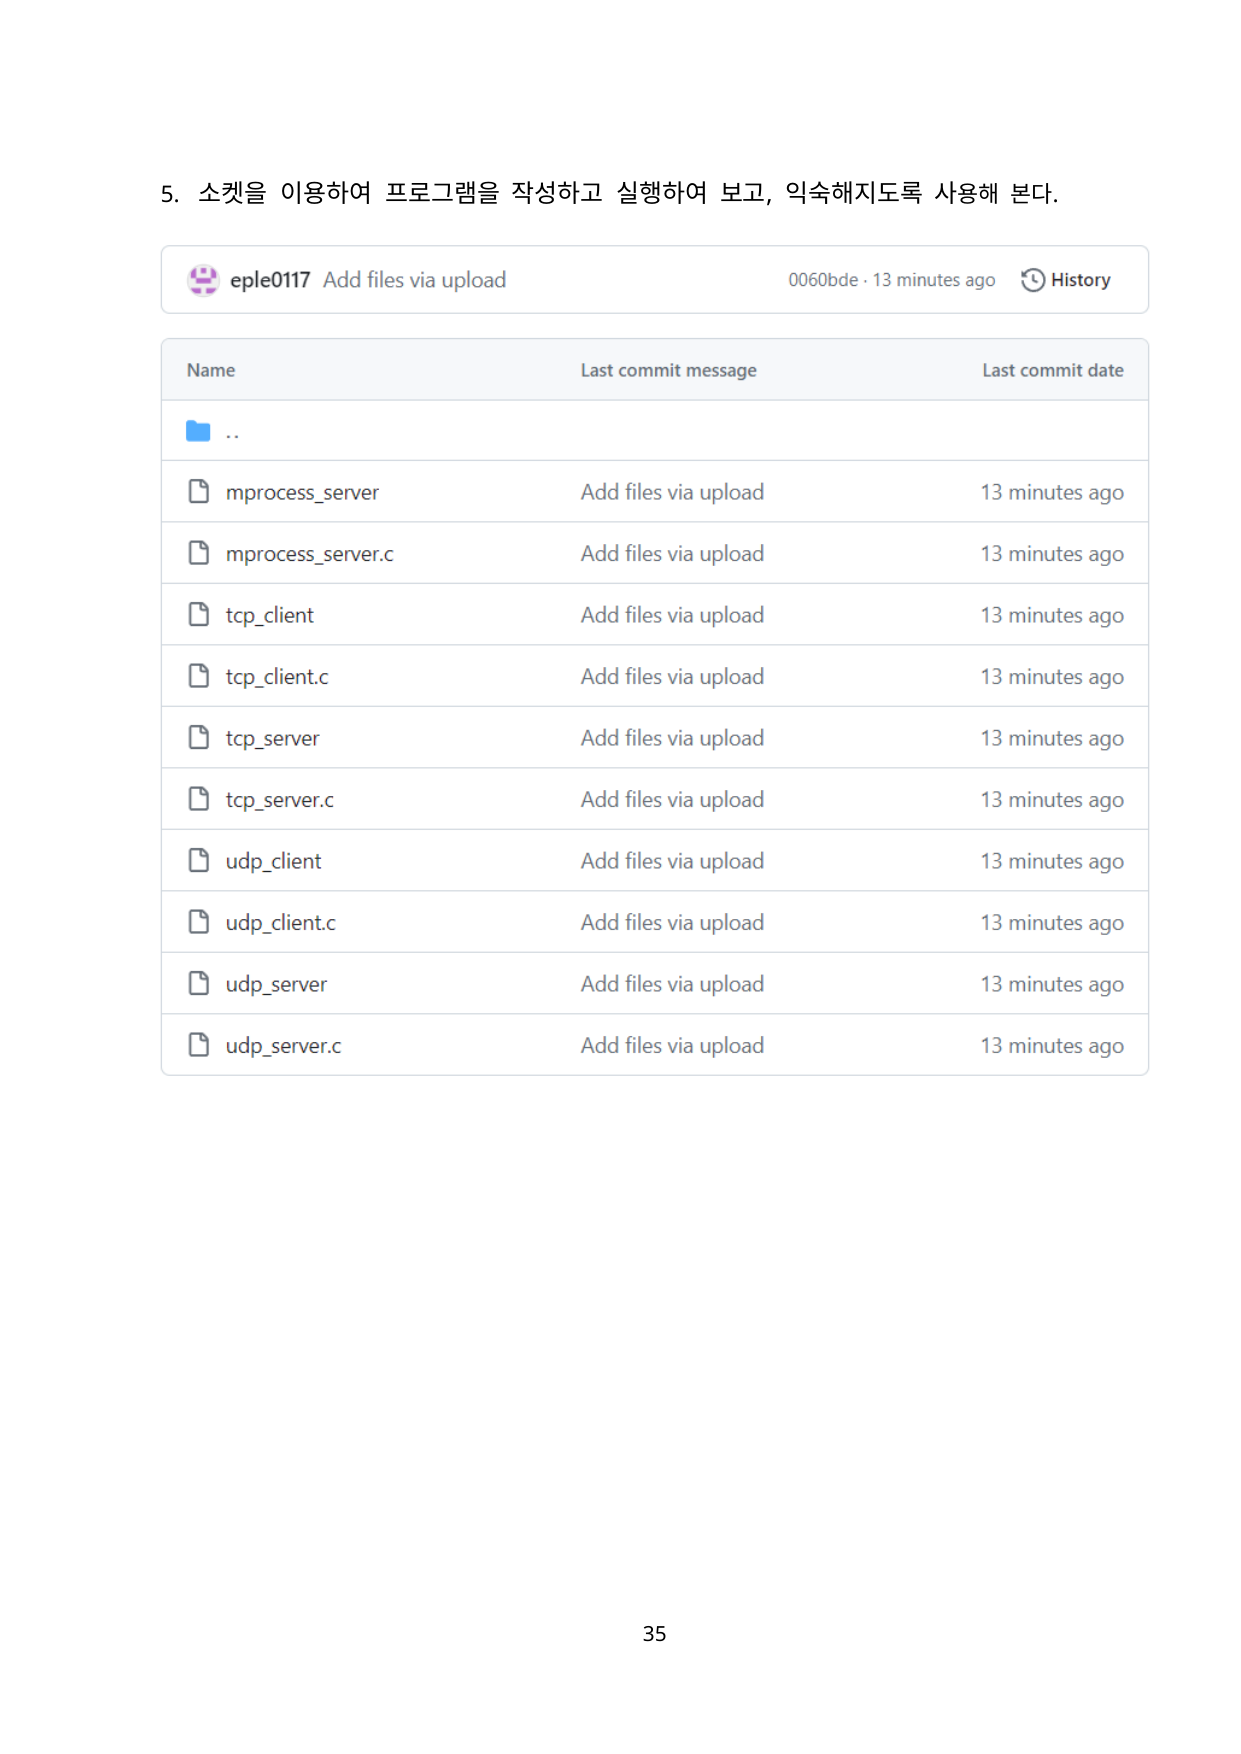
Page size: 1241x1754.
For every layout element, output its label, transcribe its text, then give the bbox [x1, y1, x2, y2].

picture [150, 238, 1159, 1082]
list 소켓을 이용하여 프로그램을 작성하고 실행하여 보고, 익숙해지도록 사용해 본다. [160, 173, 1159, 210]
